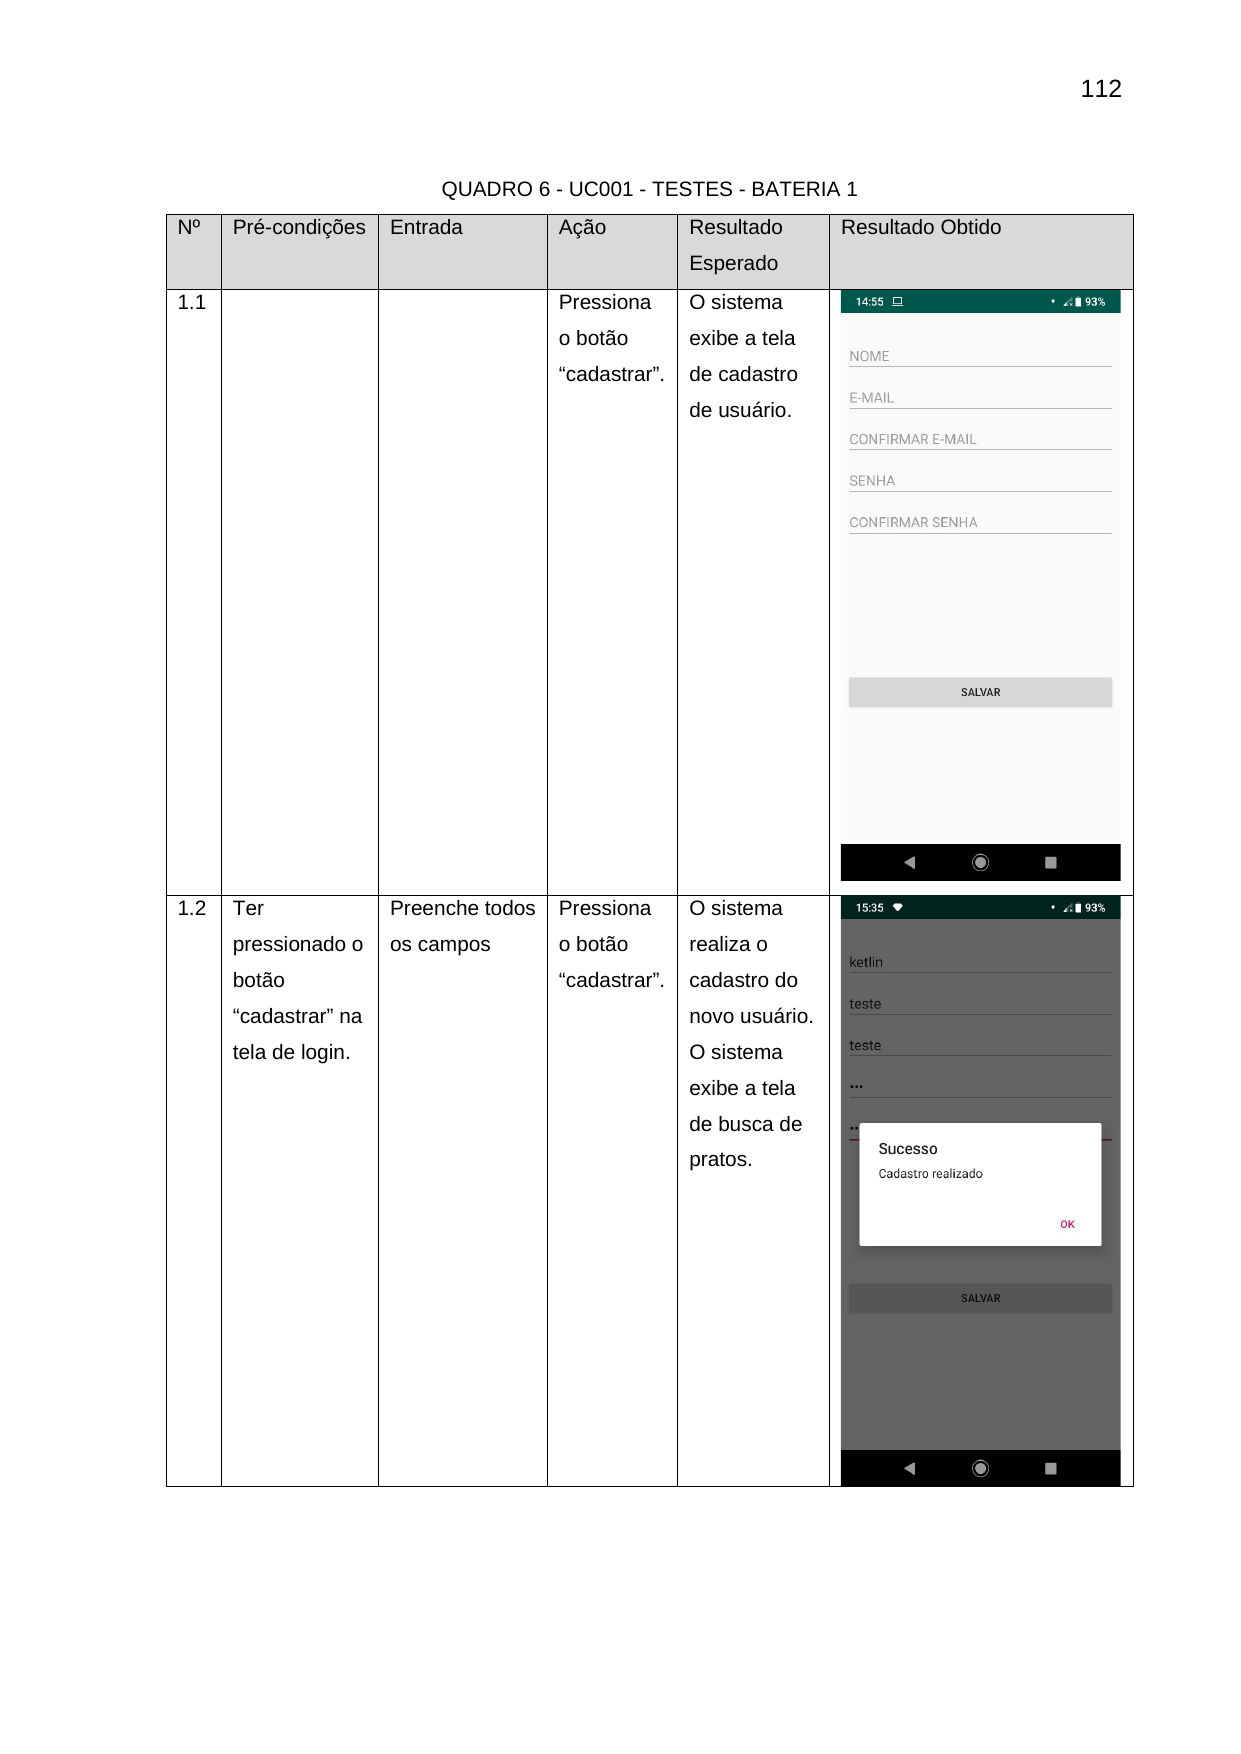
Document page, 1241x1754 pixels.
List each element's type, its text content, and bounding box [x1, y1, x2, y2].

table_cell [379, 290, 547, 895]
text QUADRO 6 - UC001 - TESTES - BATERIA 1 [177, 177, 1122, 201]
table_header Resultado Esperado [678, 215, 829, 289]
table_header Nº [167, 215, 221, 289]
table_cell Preenche todos os campos [379, 896, 547, 1486]
table_cell [830, 896, 840, 1486]
table_cell [222, 290, 378, 895]
table_cell [1121, 896, 1133, 1486]
table_cell 1.1 [167, 290, 221, 895]
table_header Entrada [379, 215, 547, 289]
table_cell Pressiona o botão “cadastrar”. [548, 290, 677, 895]
table_header Ação [548, 215, 677, 289]
table_cell [830, 290, 1133, 895]
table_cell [678, 896, 829, 1486]
picture [840, 895, 1121, 1487]
table_cell O sistema exibe a tela de cadastro de usuário. [678, 290, 829, 895]
table_cell 1.2 [167, 896, 221, 1486]
table_cell Pressiona o botão “cadastrar”. [548, 896, 677, 1486]
picture [840, 290, 1121, 881]
table_header Pré-condições [222, 215, 378, 289]
table_header Resultado Obtido [830, 215, 1133, 289]
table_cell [222, 896, 378, 1486]
